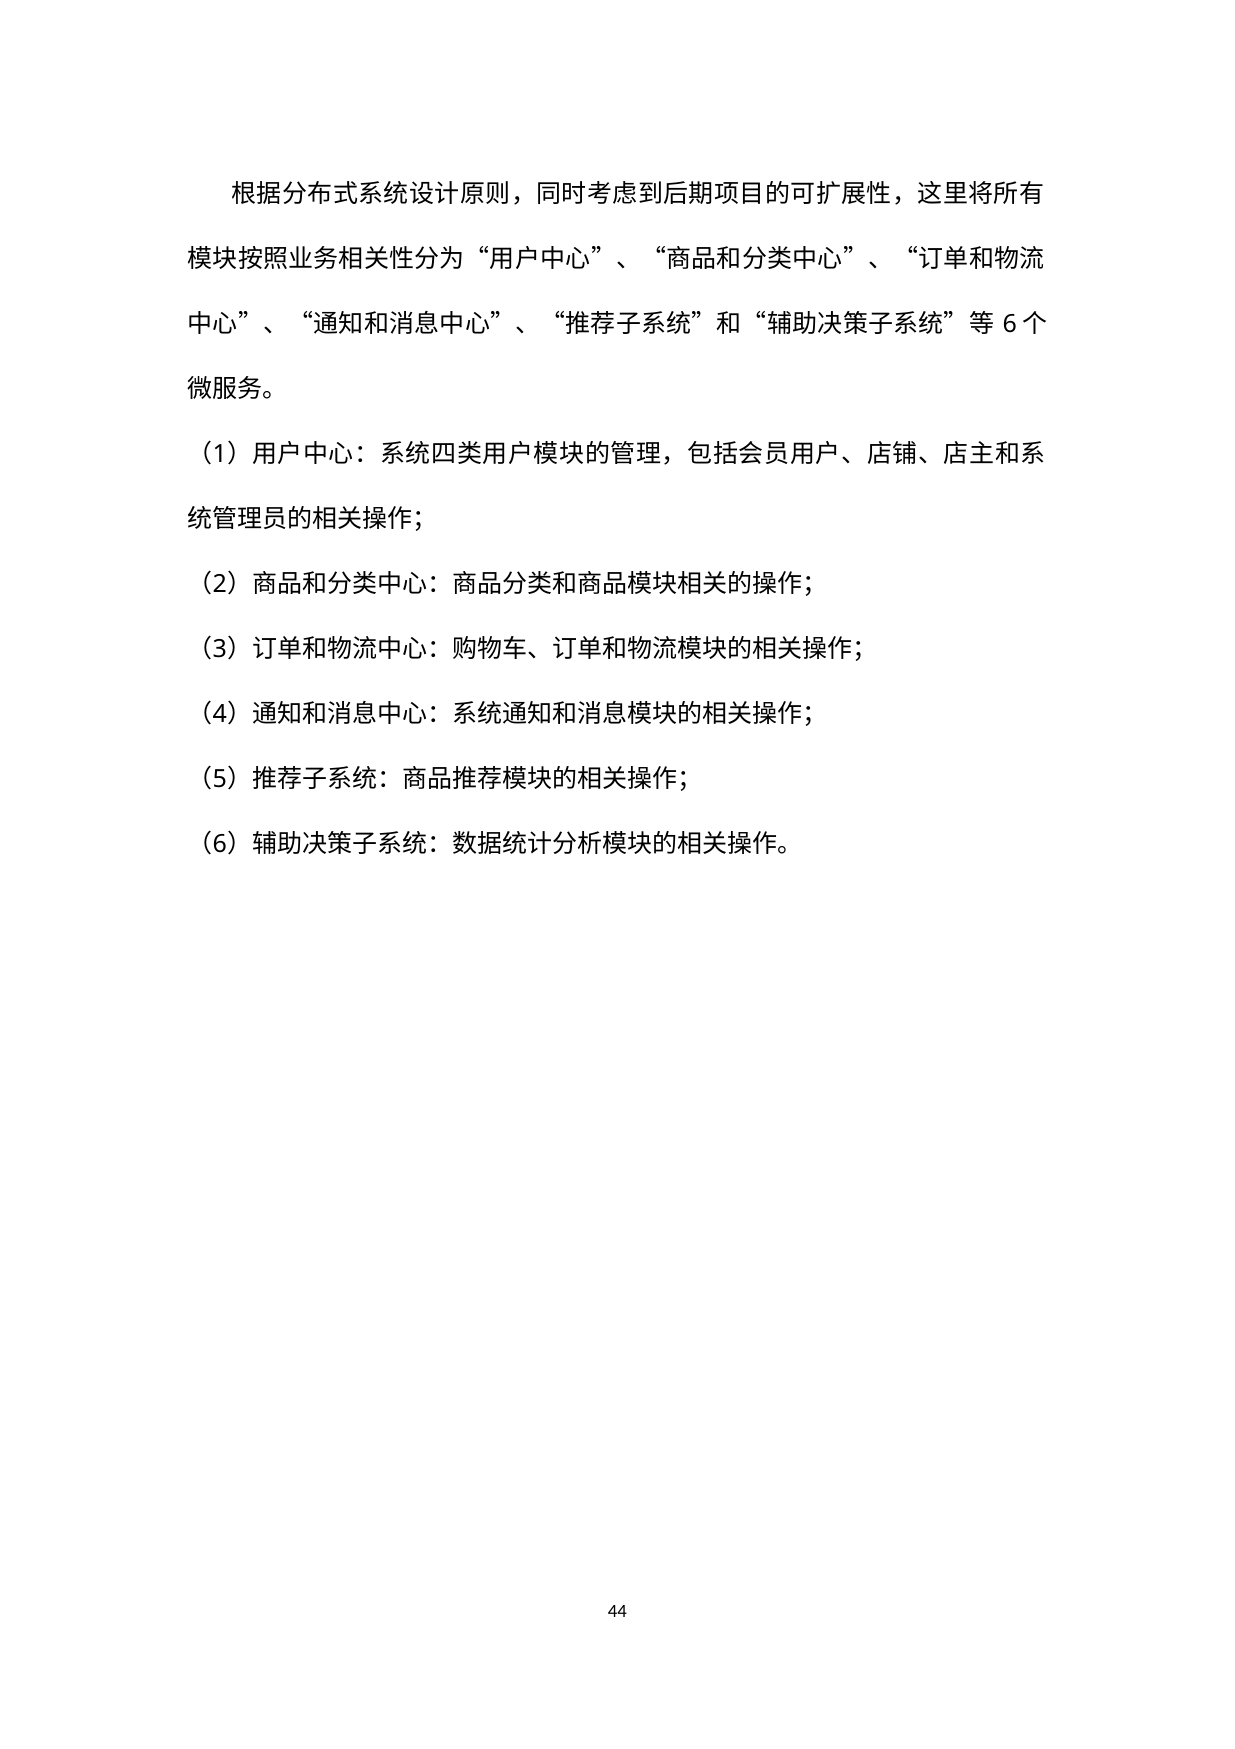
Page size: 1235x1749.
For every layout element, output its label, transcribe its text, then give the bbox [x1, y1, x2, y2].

list 商品和分类中心：商品分类和商品模块相关的操作； [187, 549, 1047, 614]
list 用户中心：系统四类用户模块的管理，包括会员用户、店铺、店主和系统管理员的相关操作； [187, 419, 1047, 549]
list 推荐子系统：商品推荐模块的相关操作； [187, 744, 1047, 809]
text 根据分布式系统设计原则，同时考虑到后期项目的可扩展性，这里将所有模块按照业务相关性分为“用户中心”、“商品和分类中心”、“订单和物流中心”、“通知和消息中心”、“推荐子系统”和“辅助决策子系统”等6个微服务。 [187, 159, 1047, 419]
list 辅助决策子系统：数据统计分析模块的相关操作。 [187, 809, 1047, 874]
list 订单和物流中心：购物车、订单和物流模块的相关操作； [187, 614, 1047, 679]
list 通知和消息中心：系统通知和消息模块的相关操作； [187, 679, 1047, 744]
